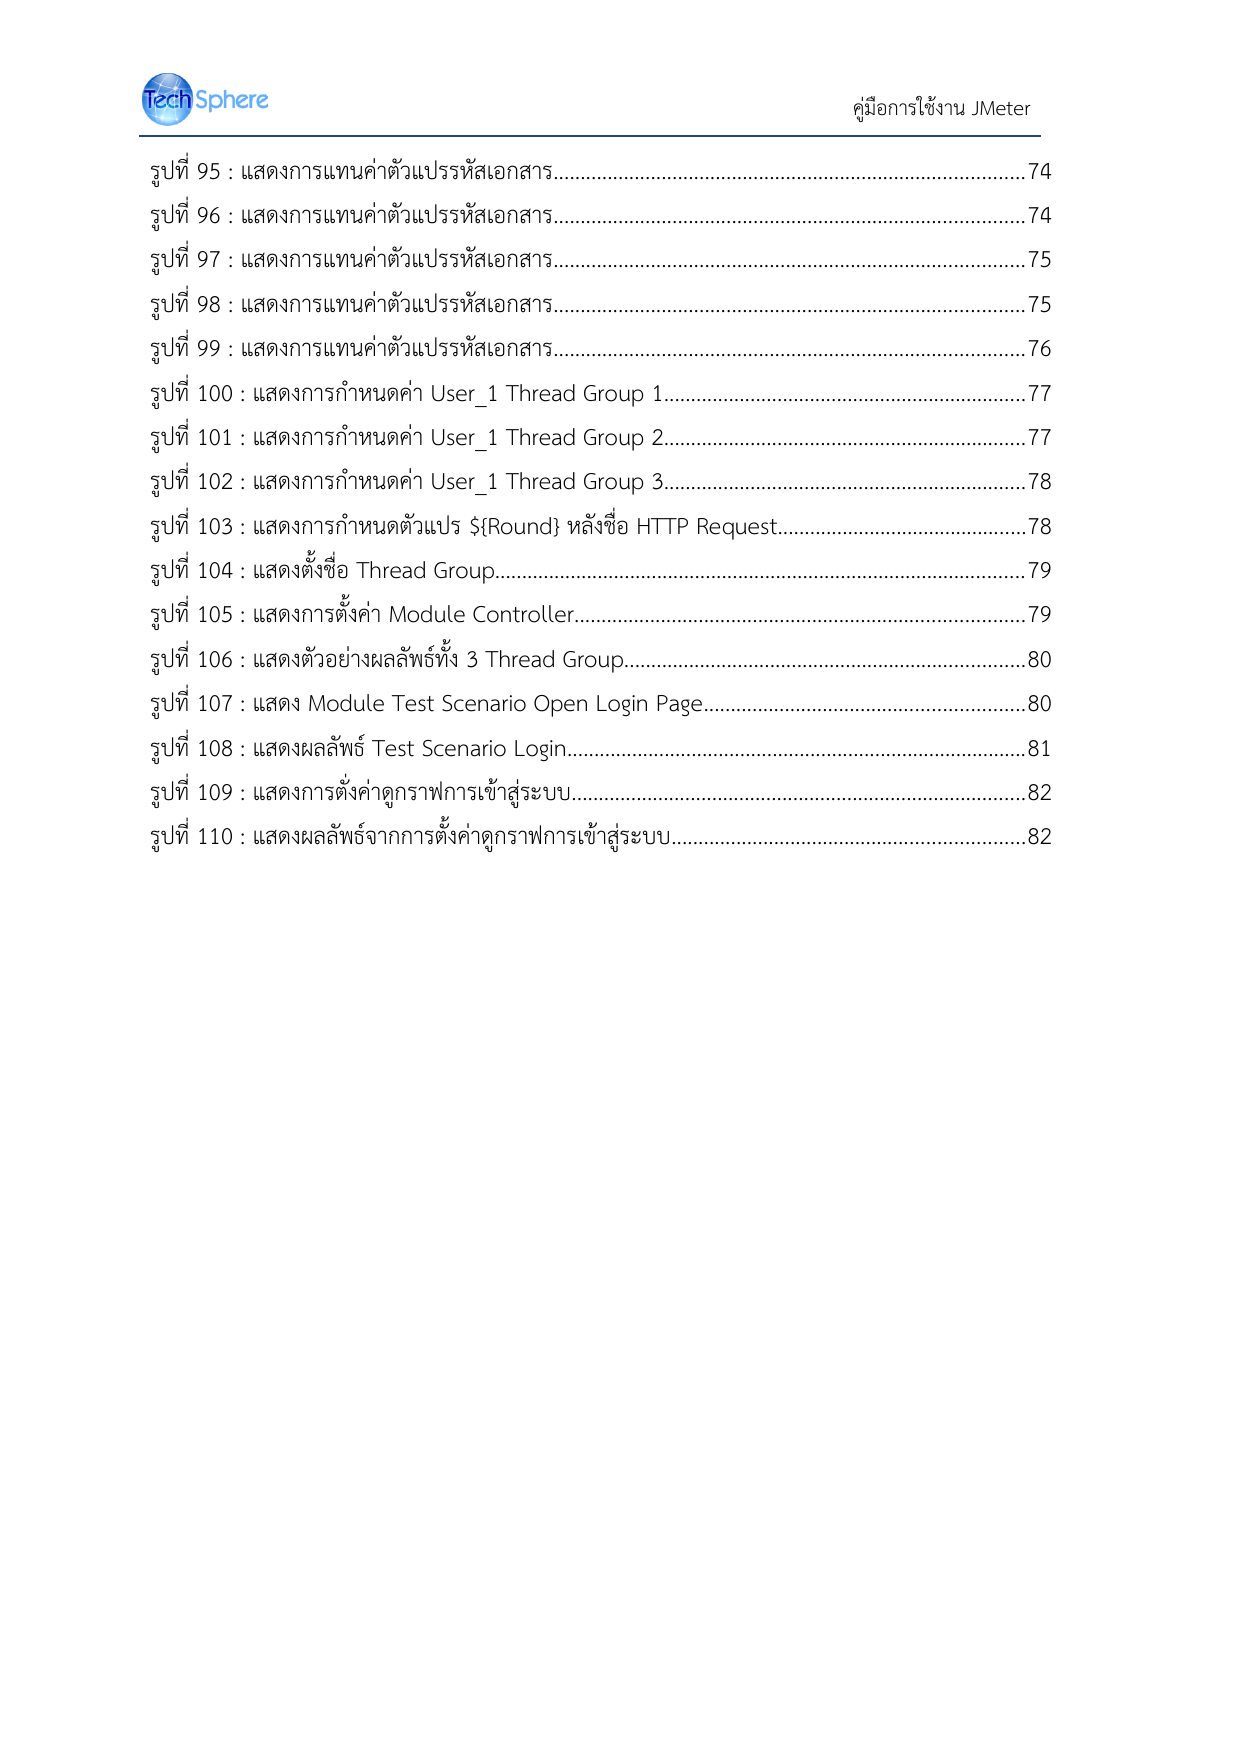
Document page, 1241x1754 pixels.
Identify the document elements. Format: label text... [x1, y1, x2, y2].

text รูปที่ 98 : แสดงการแทนค่าตัวแปรรหัสเอกสาร 75 [150, 283, 1053, 327]
text รูปที่ 104 : แสดงตั้งชื่อ Thread Group 79 [150, 549, 1053, 594]
text รูปที่ 106 : แสดงตัวอย่างผลลัพธ์ทั้ง 3 Thread Group 80 [150, 638, 1053, 682]
text รูปที่ 97 : แสดงการแทนค่าตัวแปรรหัสเอกสาร 75 [150, 239, 1053, 283]
text รูปที่ 108 : แสดงผลลัพธ์ Test Scenario Login 81 [150, 727, 1053, 771]
text รูปที่ 95 : แสดงการแทนค่าตัวแปรรหัสเอกสาร 74 [150, 150, 1053, 194]
picture [140, 72, 269, 127]
text รูปที่ 96 : แสดงการแทนค่าตัวแปรรหัสเอกสาร 74 [150, 194, 1053, 239]
text รูปที่ 110 : แสดงผลลัพธ์จากการตั้งค่าดูกราฟการเข้าสู่ระบบ 82 [150, 816, 1053, 860]
text รูปที่ 109 : แสดงการตั่งค่าดูกราฟการเข้าสู่ระบบ 82 [150, 771, 1053, 816]
text รูปที่ 103 : แสดงการกำหนดตัวแปร ${Round} หลังชื่อ HTTP Request 78 [150, 505, 1053, 549]
text รูปที่ 101 : แสดงการกำหนดค่า User_1 Thread Group 2 77 [150, 416, 1053, 461]
text รูปที่ 102 : แสดงการกำหนดค่า User_1 Thread Group 3 78 [150, 461, 1053, 505]
text รูปที่ 100 : แสดงการกำหนดค่า User_1 Thread Group 1 77 [150, 372, 1053, 416]
text รูปที่ 105 : แสดงการตั้งค่า Module Controller 79 [150, 594, 1053, 638]
text รูปที่ 107 : แสดง Module Test Scenario Open Login Page 80 [150, 682, 1053, 727]
text รูปที่ 99 : แสดงการแทนค่าตัวแปรรหัสเอกสาร 76 [150, 327, 1053, 372]
